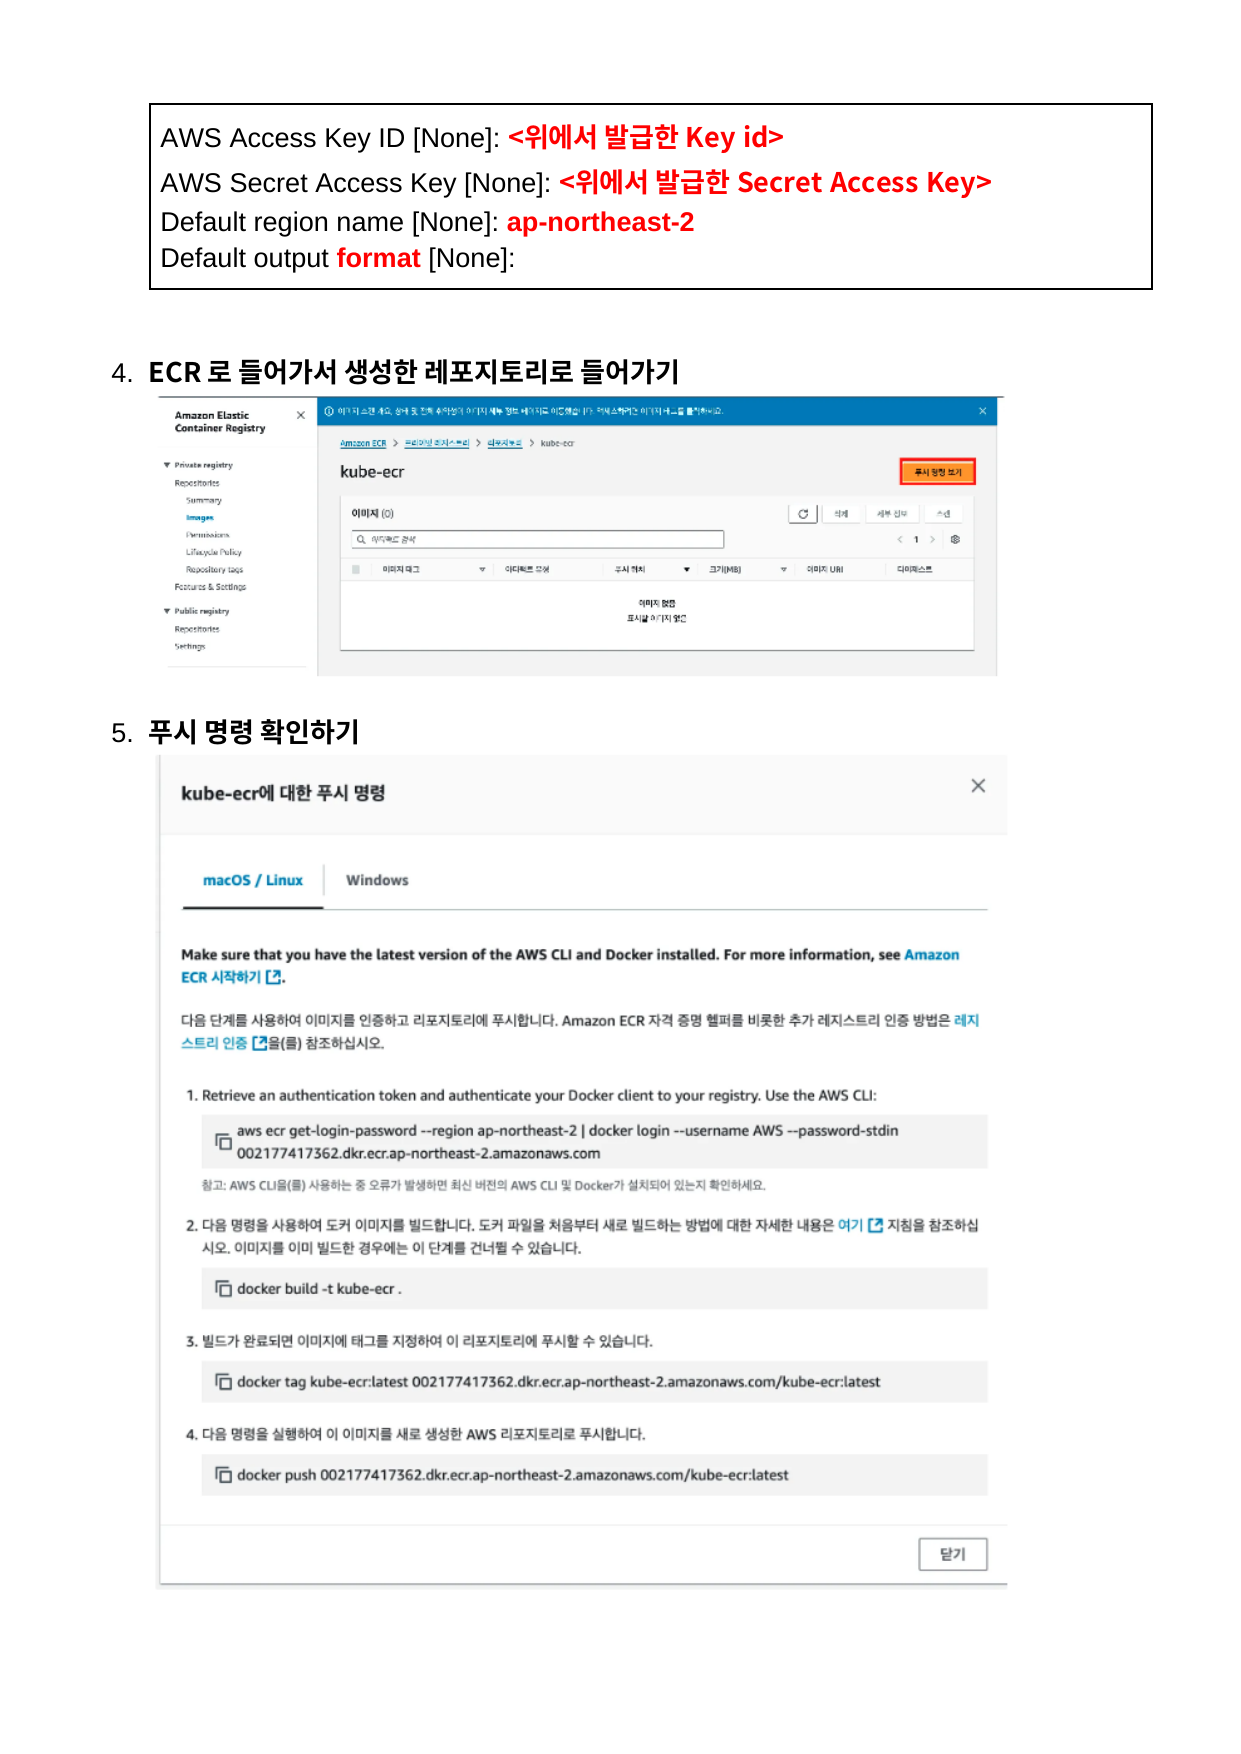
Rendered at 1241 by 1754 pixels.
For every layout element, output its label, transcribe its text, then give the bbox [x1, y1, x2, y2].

picture [148, 750, 1020, 1596]
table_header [151, 105, 1151, 287]
picture [148, 389, 1006, 685]
